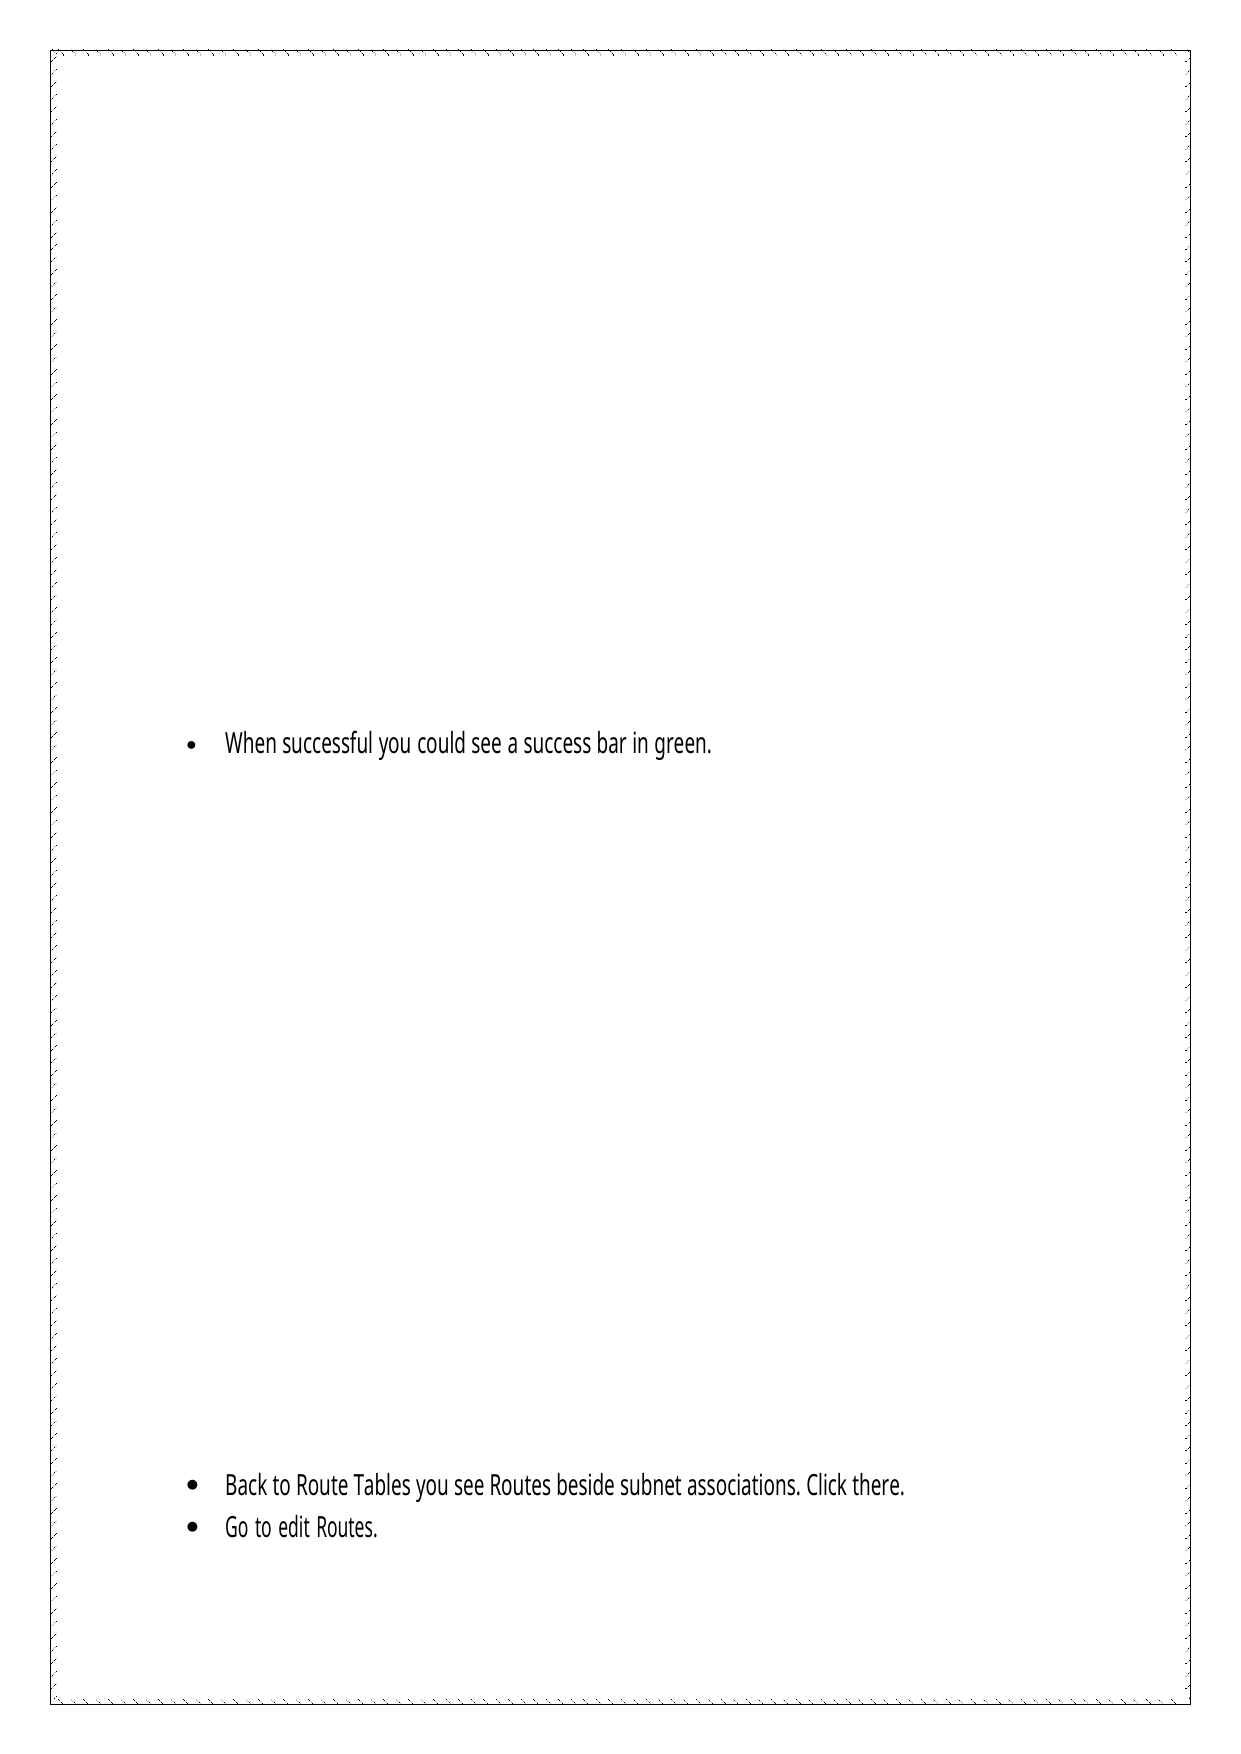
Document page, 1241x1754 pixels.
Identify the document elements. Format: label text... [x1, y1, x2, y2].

picture [51, 51, 1190, 1704]
list Back to Route Tables you see Routes beside subnet associations. Click there. [187, 1464, 1165, 1504]
list Go to edit Routes. [187, 1507, 1165, 1546]
list When successful you could see a success bar in green. [187, 723, 1165, 762]
